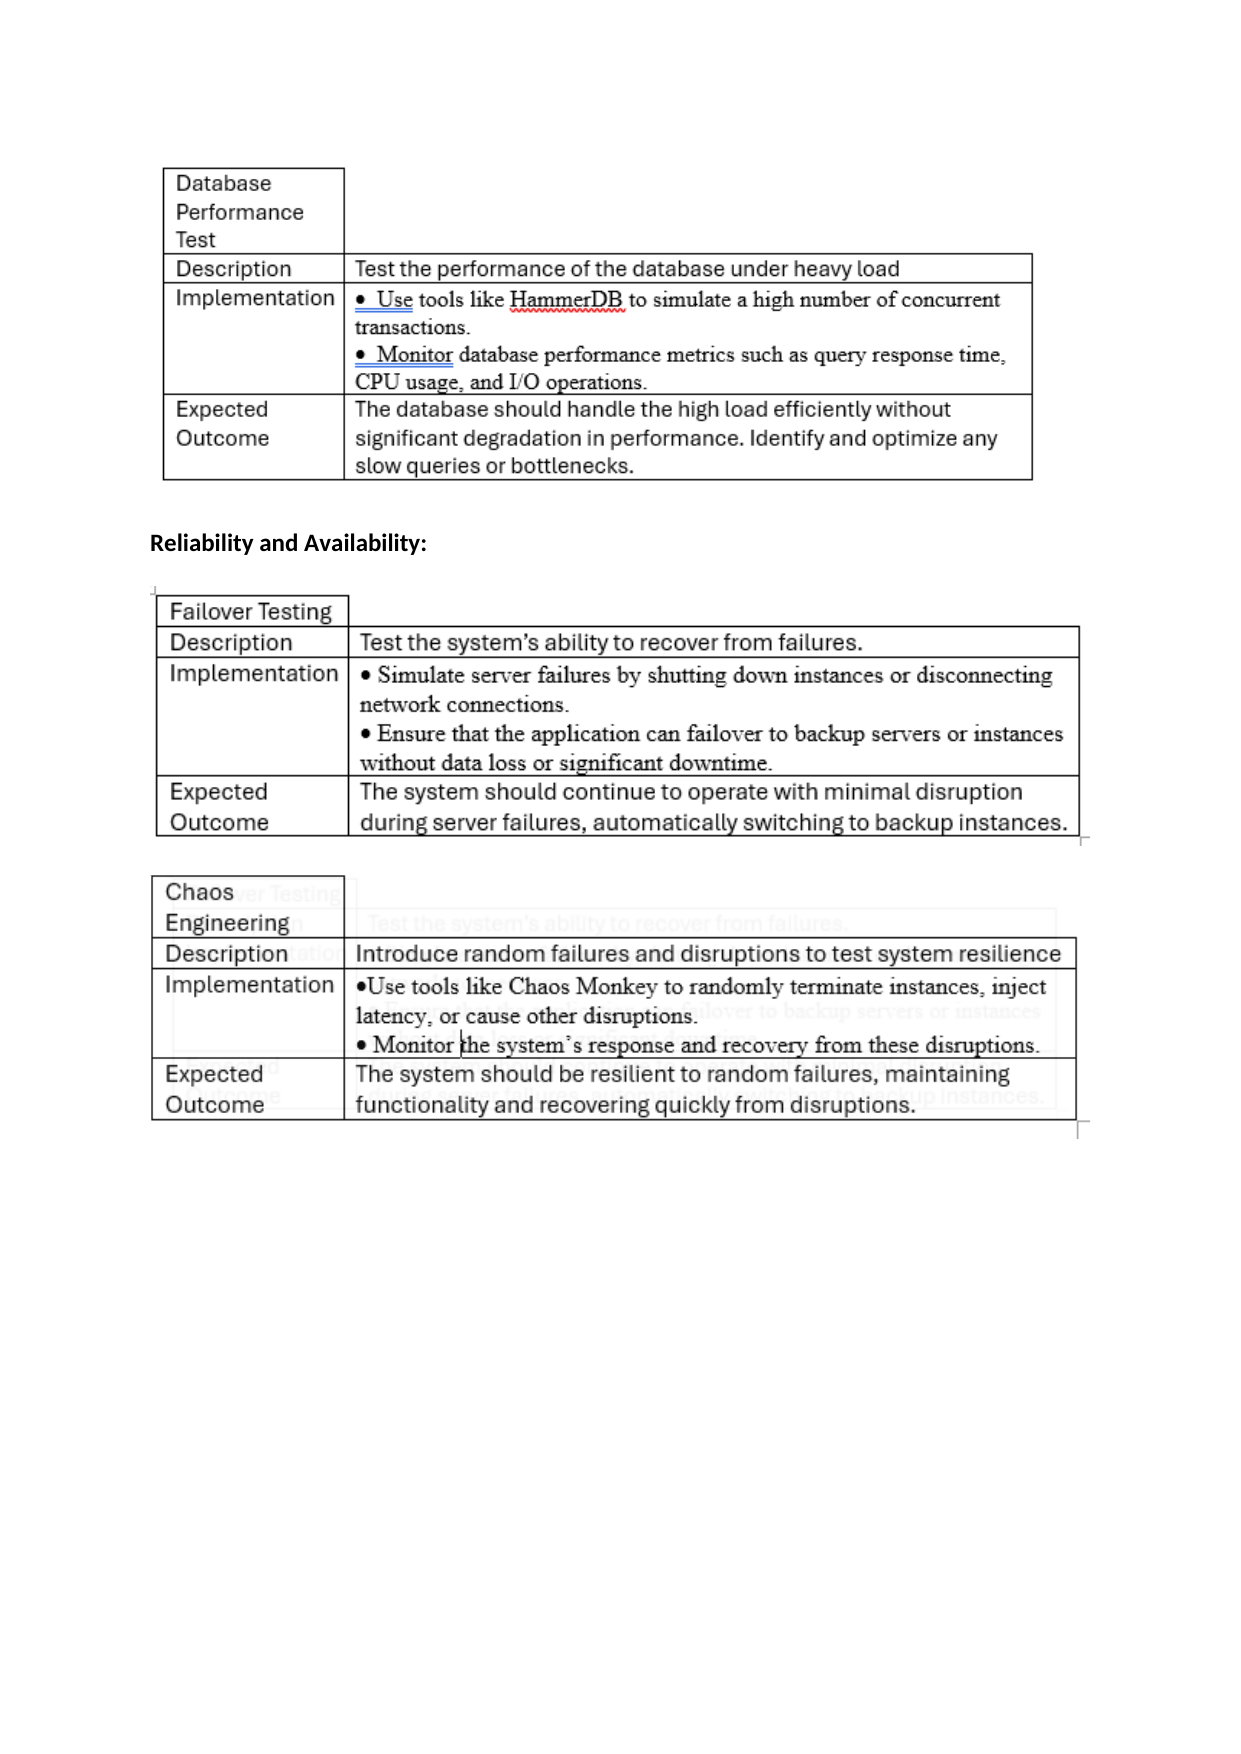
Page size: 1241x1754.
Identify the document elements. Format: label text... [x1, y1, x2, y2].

text Reliability and Availability: [150, 527, 1090, 557]
picture [150, 875, 1091, 1139]
picture [150, 586, 1091, 846]
picture [150, 150, 1091, 527]
